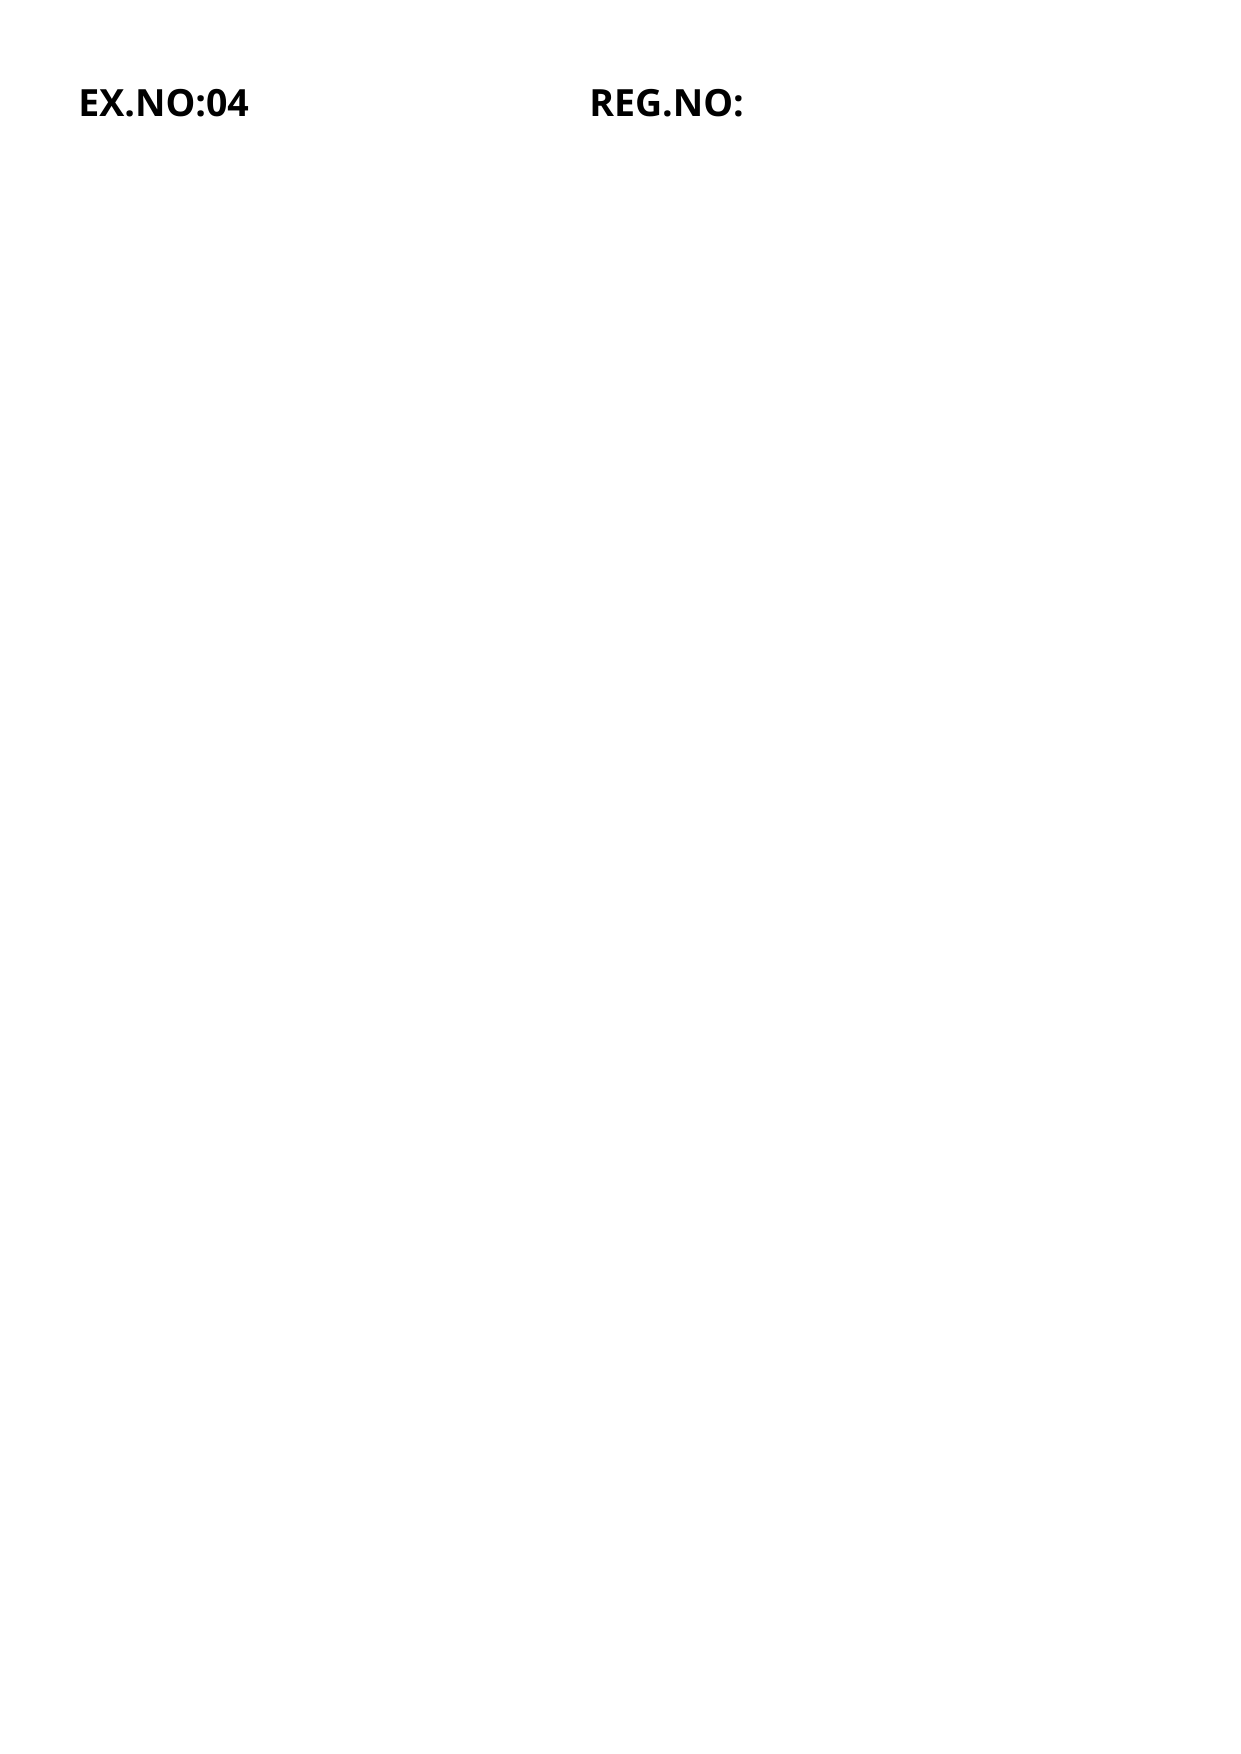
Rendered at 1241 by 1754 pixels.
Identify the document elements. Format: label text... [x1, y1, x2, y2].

text EX.NO:04 REG.NO: [29, 76, 1211, 127]
